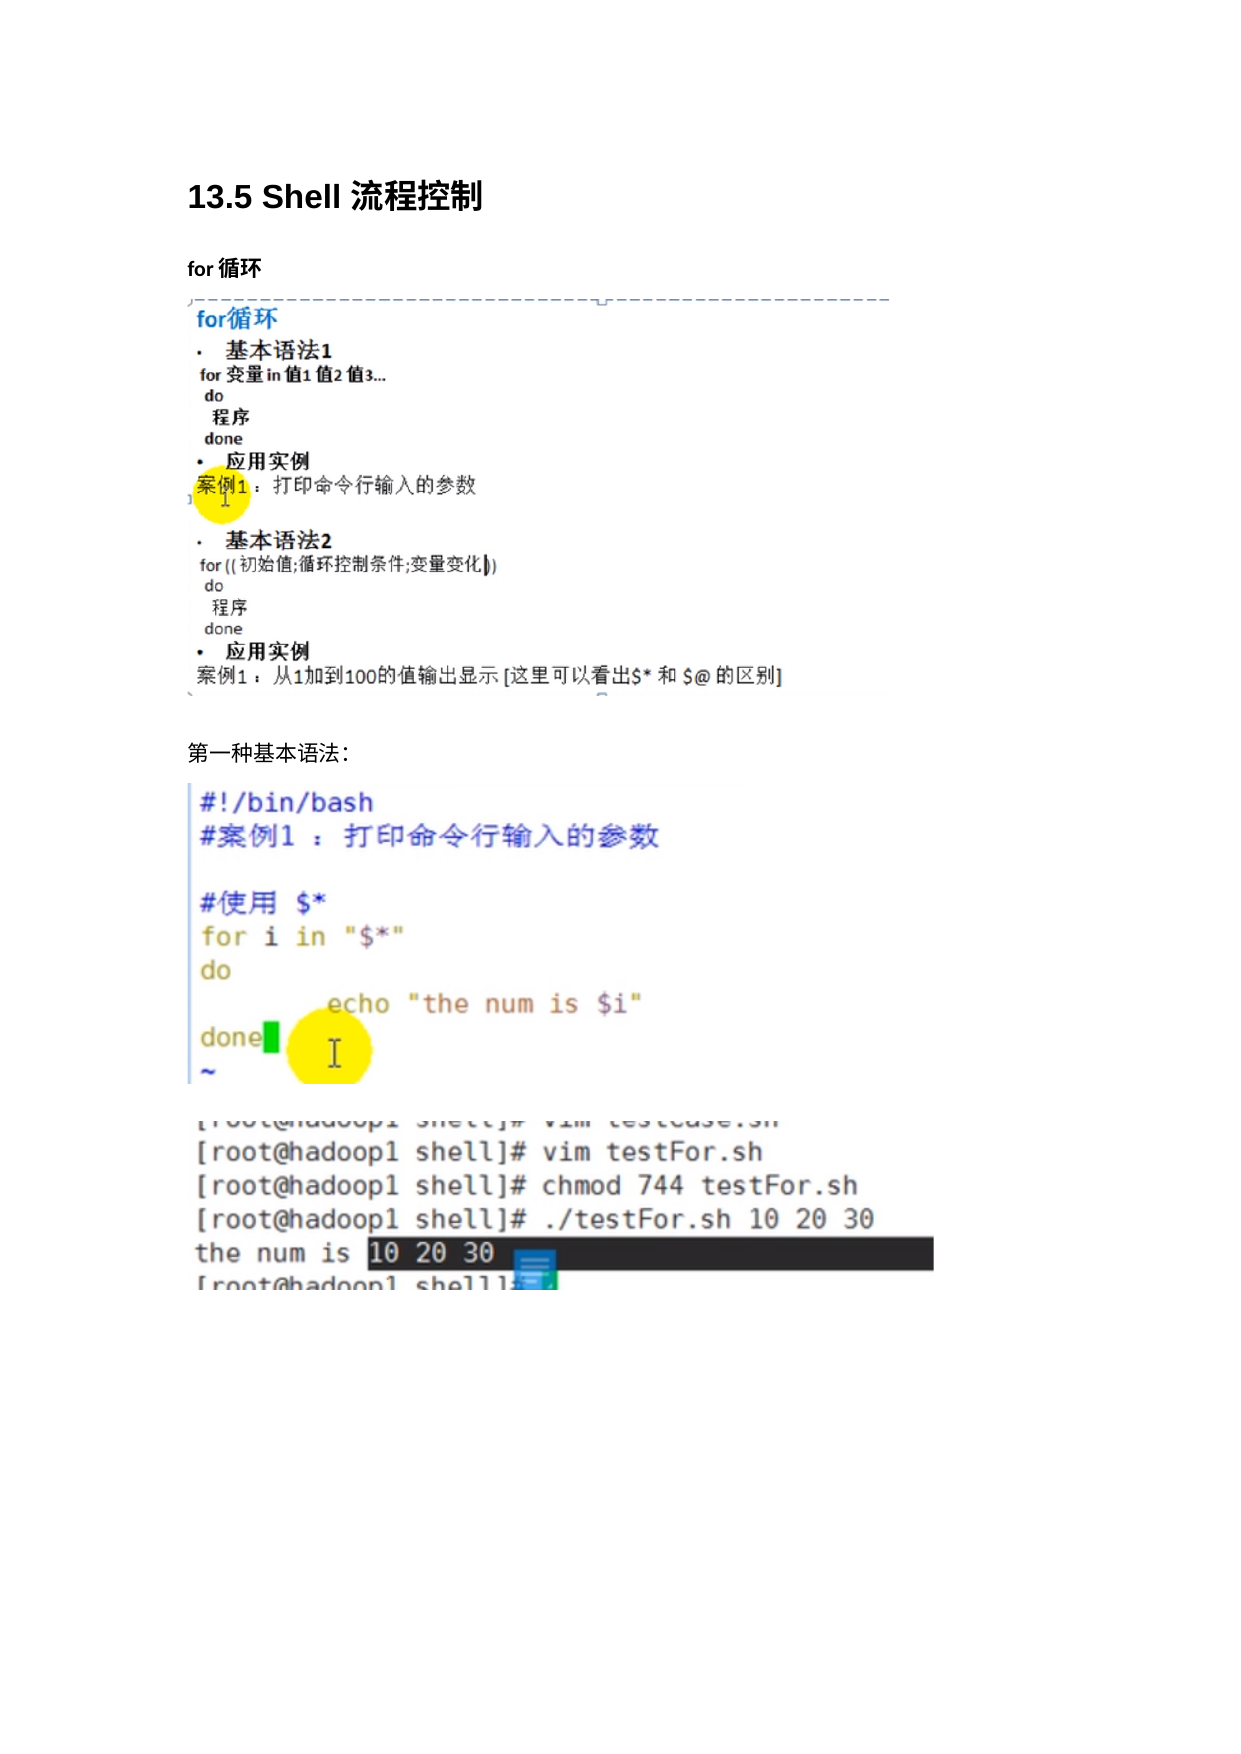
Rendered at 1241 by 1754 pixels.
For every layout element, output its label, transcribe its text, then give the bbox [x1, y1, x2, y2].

picture [187, 1121, 934, 1290]
list 第一种基本语法： [187, 735, 1053, 768]
picture [187, 299, 890, 696]
text for循环 [187, 251, 1053, 283]
picture [187, 783, 747, 1084]
subtitle 13.5 Shell 流程控制 [187, 162, 1053, 227]
